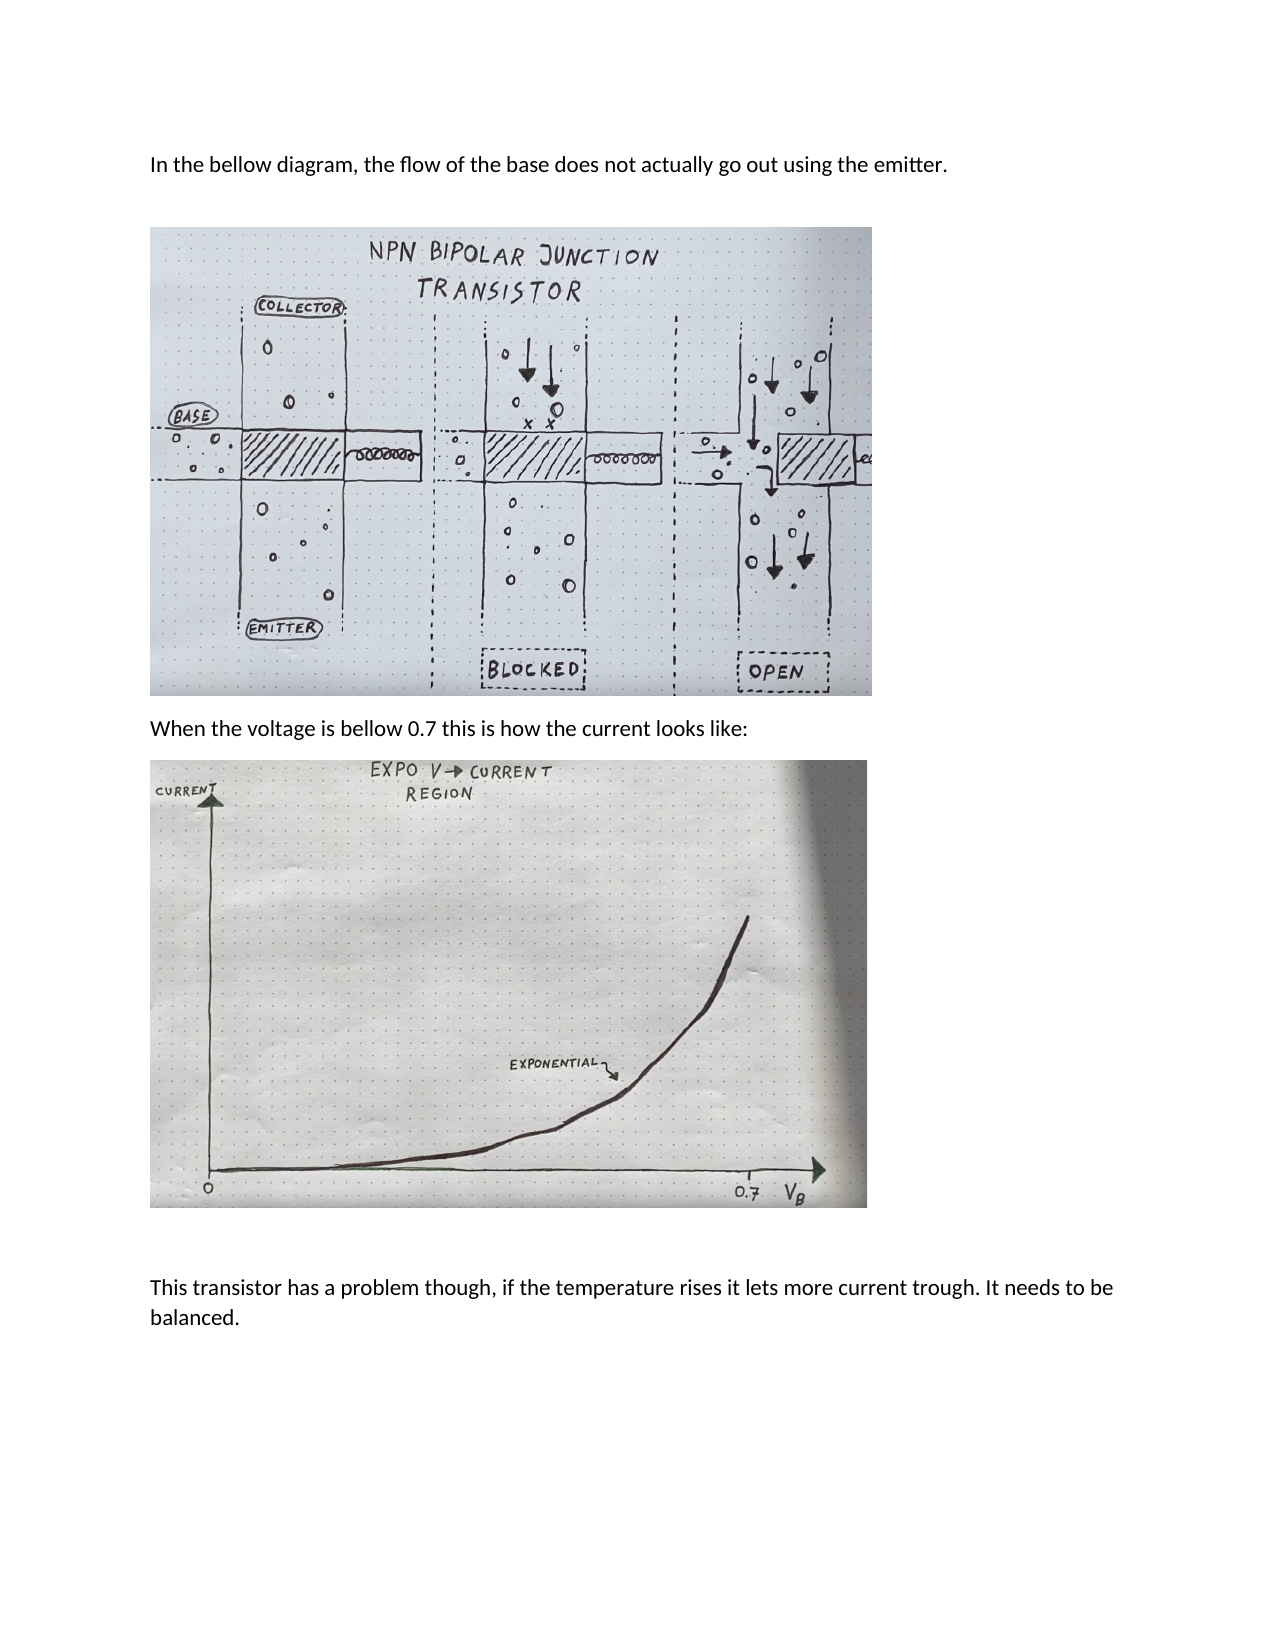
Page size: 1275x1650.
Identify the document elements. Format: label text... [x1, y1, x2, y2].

text When the voltage is bellow 0.7 this is how the current looks like: [150, 714, 1125, 742]
picture [150, 760, 868, 1208]
text This transistor has a problem though, if the temperature rises it lets more current trough. It needs to be balanced. [150, 1273, 1125, 1331]
text In the bellow diagram, the flow of the base does not actually go out using the emitter. [150, 150, 1125, 208]
picture [150, 227, 872, 696]
